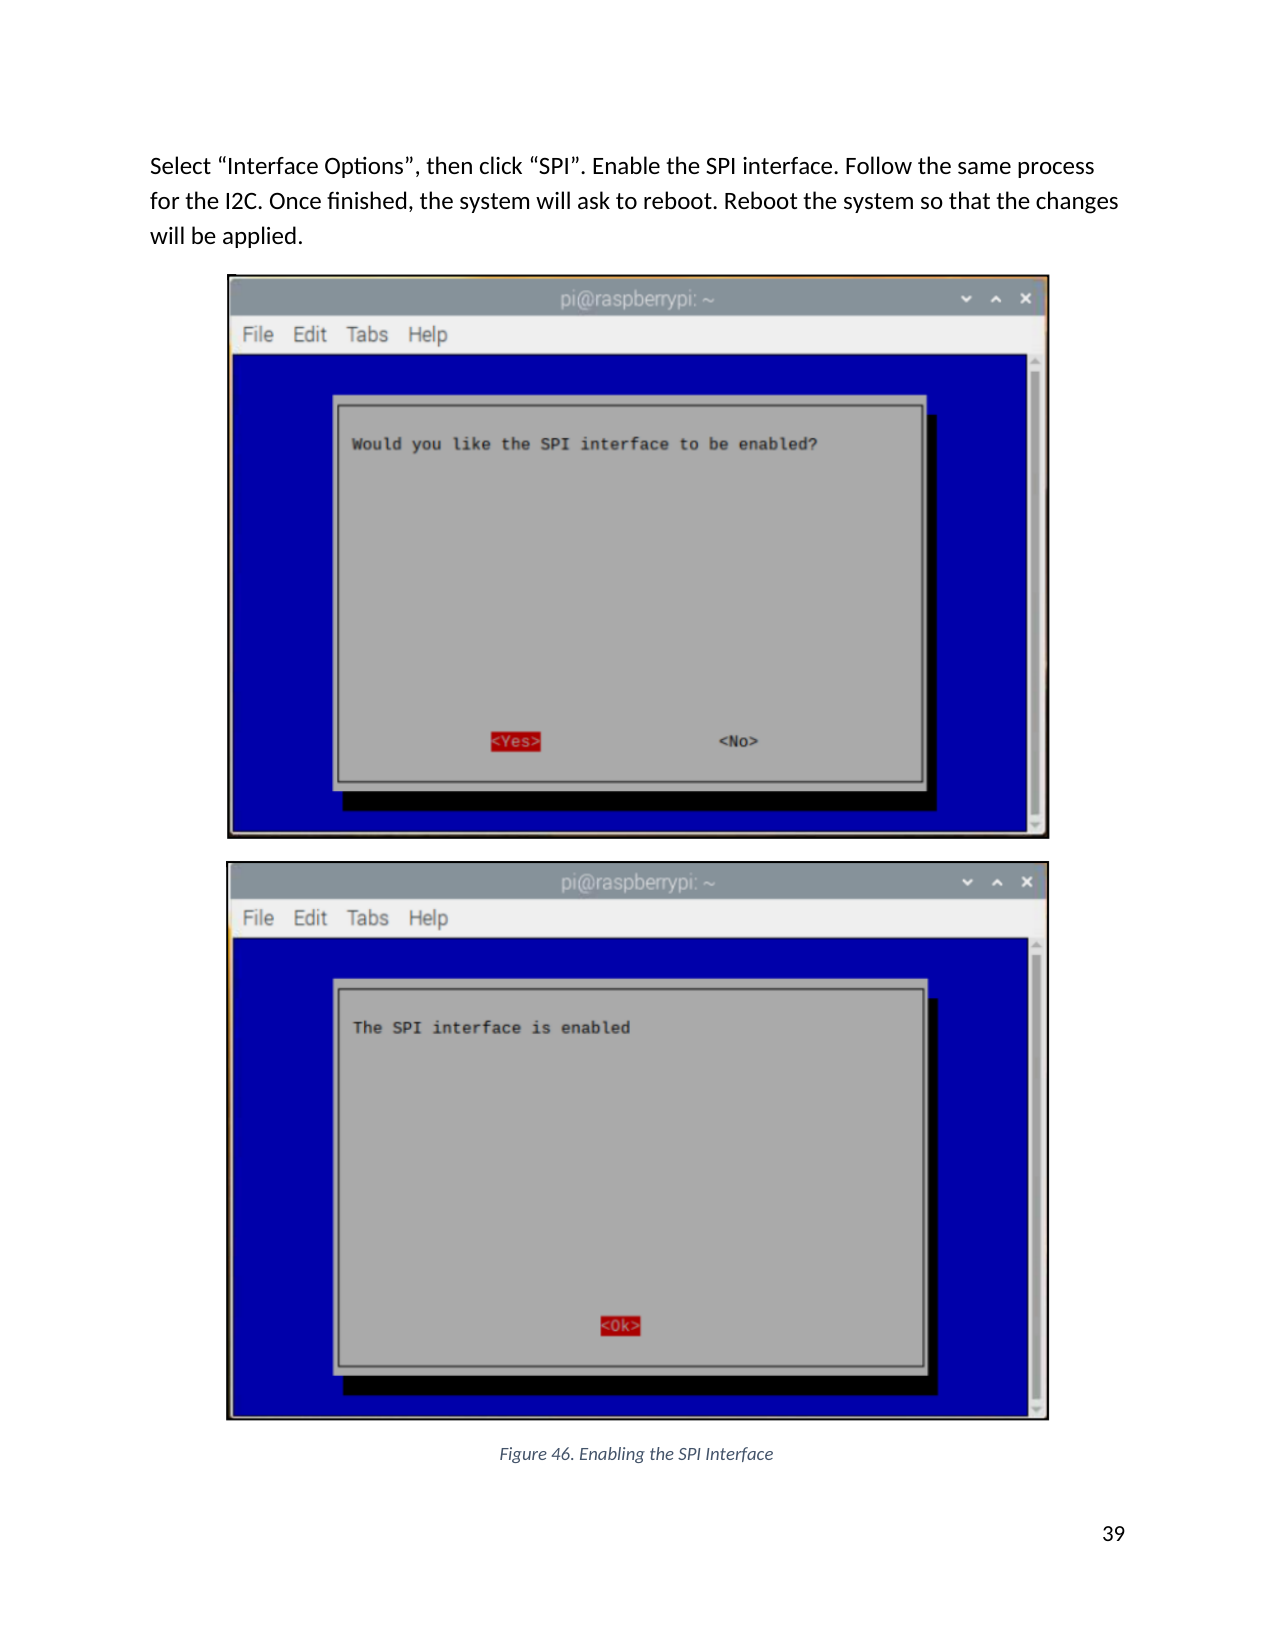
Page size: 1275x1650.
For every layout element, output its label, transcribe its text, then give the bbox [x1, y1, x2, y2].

picture [225, 271, 1050, 839]
text Figure 46. Enabling the SPI Interface [150, 1442, 1125, 1465]
picture [225, 859, 1050, 1422]
text Select “Interface Options”, then click “SPI”. Enable the SPI interface. Follow the same process for the I2C. Once finished, the system will ask to reboot. Reboot the system so that the changes will be applied. [150, 150, 1125, 251]
